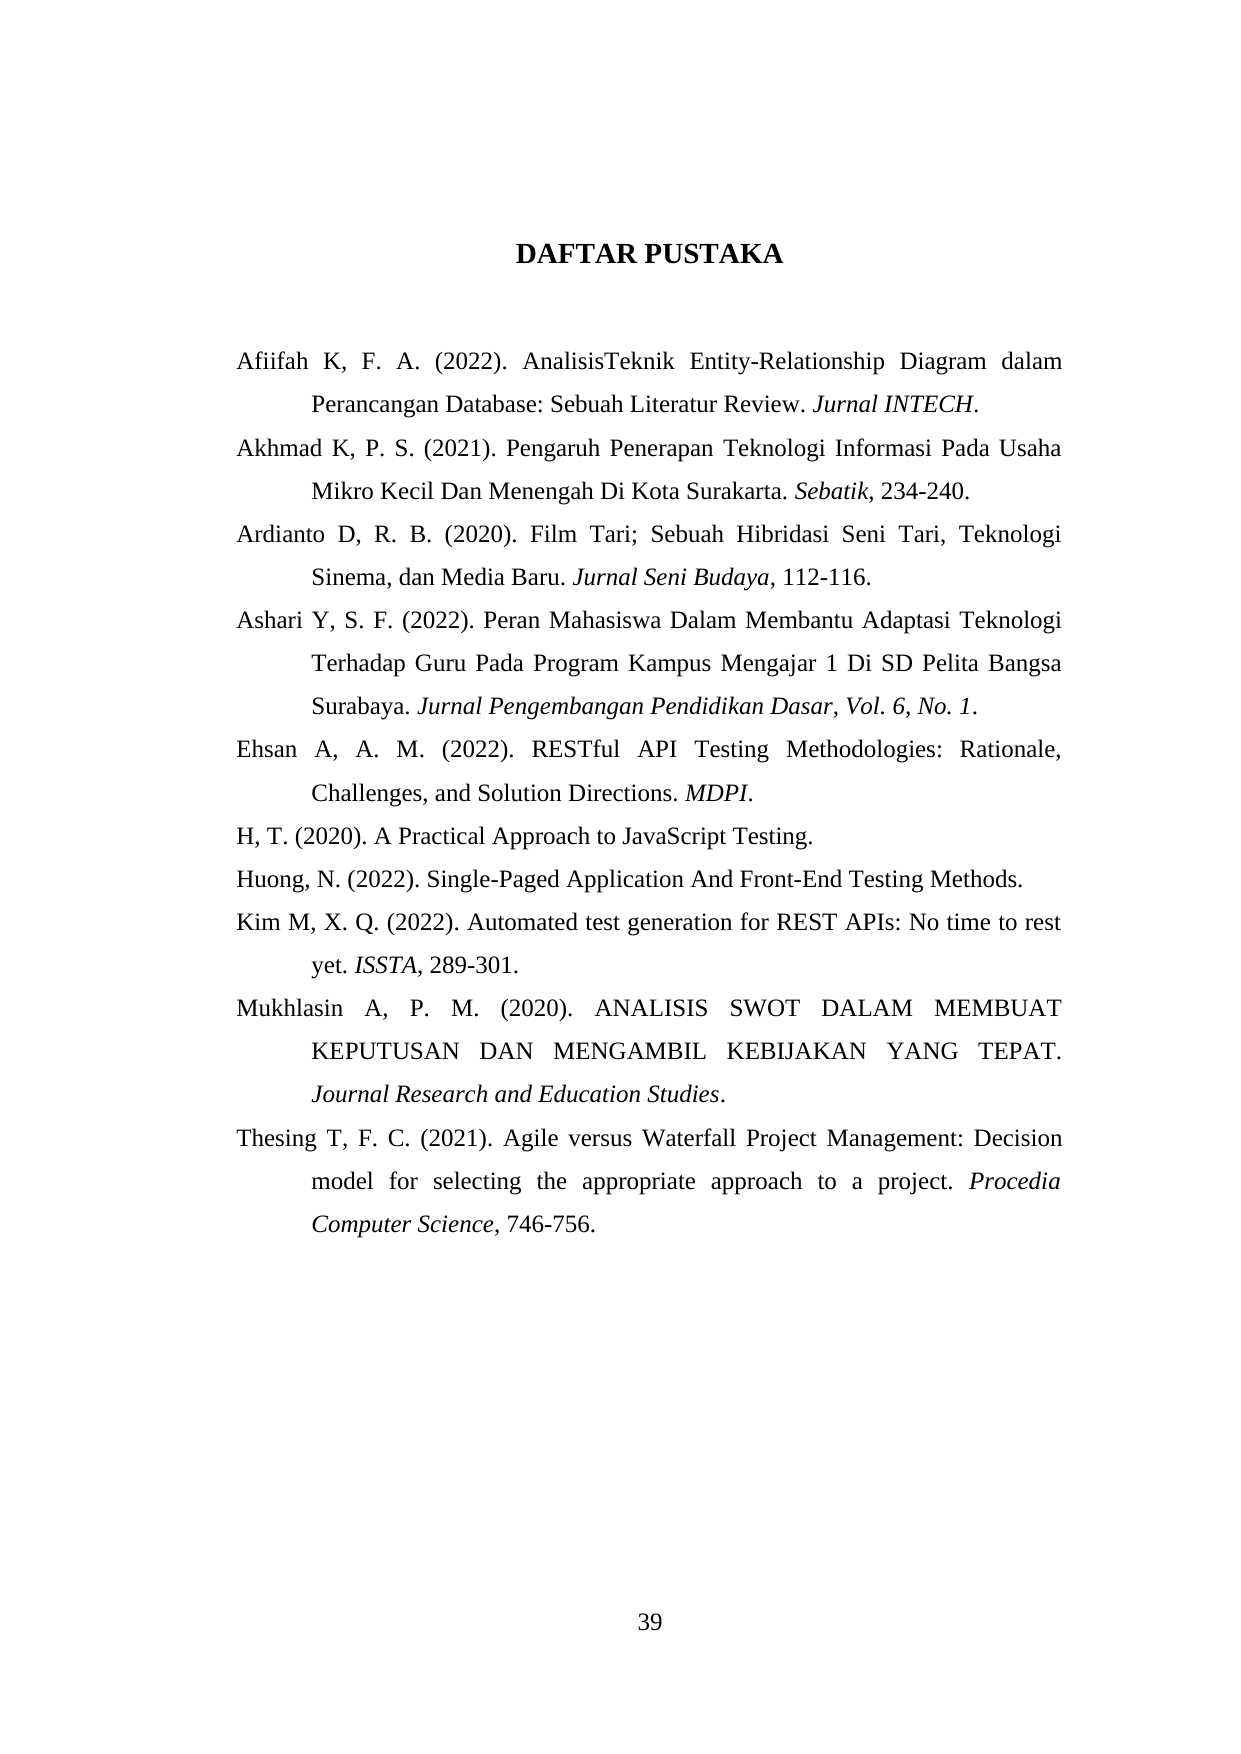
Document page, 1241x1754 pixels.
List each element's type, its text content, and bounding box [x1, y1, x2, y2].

text Huong, N. (2022). Single-Paged Application And Front-End Testing Methods. [236, 864, 1063, 893]
text H, T. (2020). A Practical Approach to JavaScript Testing. [236, 821, 1063, 849]
text Afiifah K, F. A. (2022). AnalisisTeknik Entity-Relationship Diagram dalam Perancangan Database: Sebuah Literatur Review. Jurnal INTECH. [236, 346, 1063, 418]
text Akhmad K, P. S. (2021). Pengaruh Penerapan Teknologi Informasi Pada Usaha Mikro Kecil Dan Menengah Di Kota Surakarta. Sebatik, 234-240. [236, 433, 1063, 504]
text Ehsan A, A. M. (2022). RESTful API Testing Methodologies: Rationale, Challenges, and Solution Directions. MDPI. [236, 734, 1063, 806]
text Ashari Y, S. F. (2022). Peran Mahasiswa Dalam Membantu Adaptasi Teknologi Terhadap Guru Pada Program Kampus Mengajar 1 Di SD Pelita Bangsa Surabaya. Jurnal Pengembangan Pendidikan Dasar, Vol. 6, No. 1. [236, 605, 1063, 720]
text Ardianto D, R. B. (2020). Film Tari; Sebuah Hibridasi Seni Tari, Teknologi Sinema, dan Media Baru. Jurnal Seni Budaya, 112-116. [236, 519, 1063, 591]
subtitle DAFTAR PUSTAKA [236, 236, 1063, 270]
text Kim M, X. Q. (2022). Automated test generation for REST APIs: No time to rest yet. ISSTA, 289-301. [236, 907, 1063, 979]
text Mukhlasin A, P. M. (2020). ANALISIS SWOT DALAM MEMBUAT KEPUTUSAN DAN MENGAMBIL KEBIJAKAN YANG TEPAT. Journal Research and Education Studies. [236, 993, 1063, 1108]
text Thesing T, F. C. (2021). Agile versus Waterfall Project Management: Decision model for selecting the appropriate approach to a project. Procedia Computer Science, 746-756. [236, 1123, 1063, 1238]
